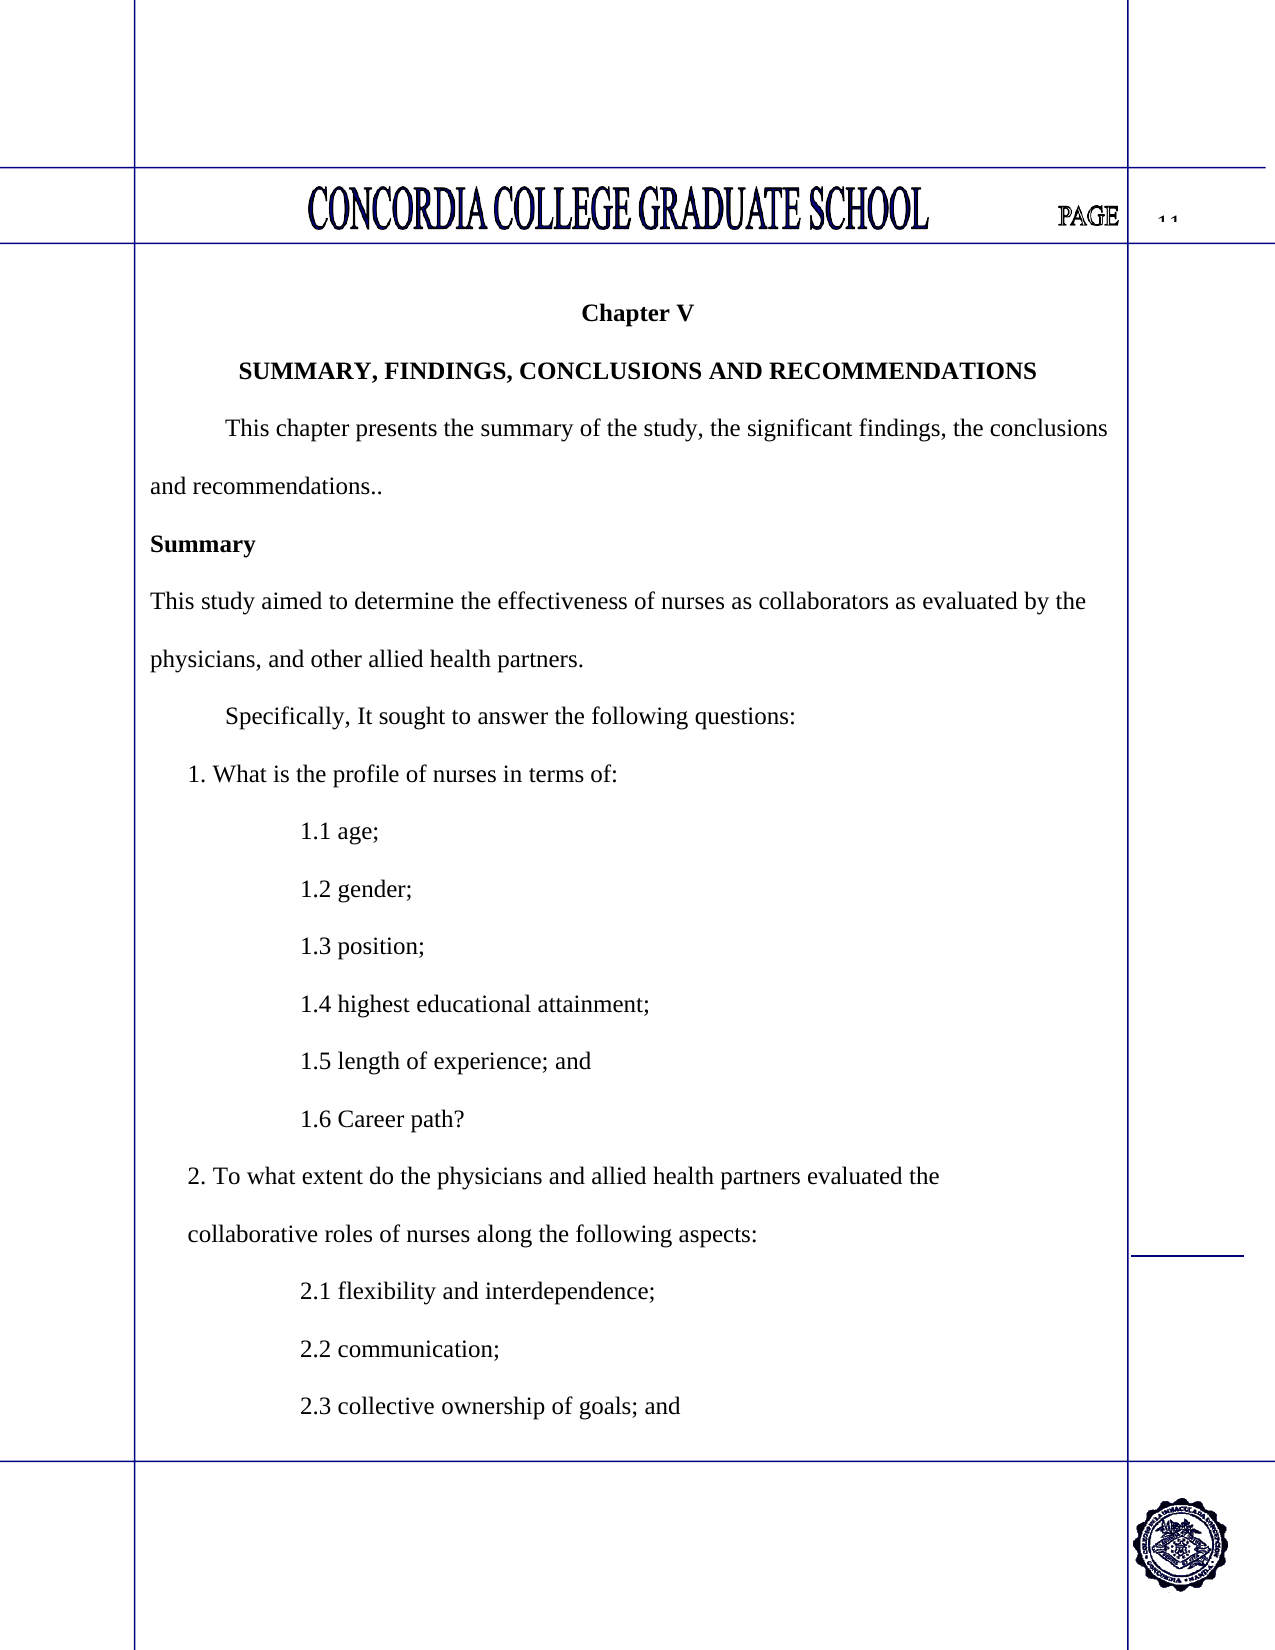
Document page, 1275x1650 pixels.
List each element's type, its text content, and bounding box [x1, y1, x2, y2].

text This chapter presents the summary of the study, the significant findings, the conclusions and recommendations.. [150, 413, 1110, 500]
list highest educational attainment; [300, 989, 1183, 1017]
picture [308, 186, 929, 230]
list Career path? [300, 1104, 1183, 1132]
list communication; [300, 1334, 1183, 1363]
text This study aimed to determine the effectiveness of nurses as collaborators as evaluated by the physicians, and other allied health partners. [150, 586, 1086, 672]
subtitle SUMMARY, FINDINGS, CONCLUSIONS AND RECOMMENDATIONS [236, 356, 1039, 385]
picture [1133, 1498, 1228, 1593]
list age; [300, 816, 1183, 845]
subtitle Chapter V [286, 298, 989, 327]
list What is the profile of nurses in terms of: [187, 759, 1183, 787]
picture [1058, 205, 1119, 226]
list collective ownership of goals; and [300, 1391, 1183, 1420]
list length of experience; and [300, 1046, 1183, 1075]
text Specifically, It sought to answer the following questions: [225, 701, 1183, 730]
list flexibility and interdependence; [300, 1276, 1183, 1305]
list position; [300, 931, 1183, 960]
subtitle Summary [150, 529, 1183, 557]
list To what extent do the physicians and allied health partners evaluated the collaborative roles of nurses along the following aspects: [187, 1161, 1076, 1247]
list gender; [300, 874, 1183, 902]
